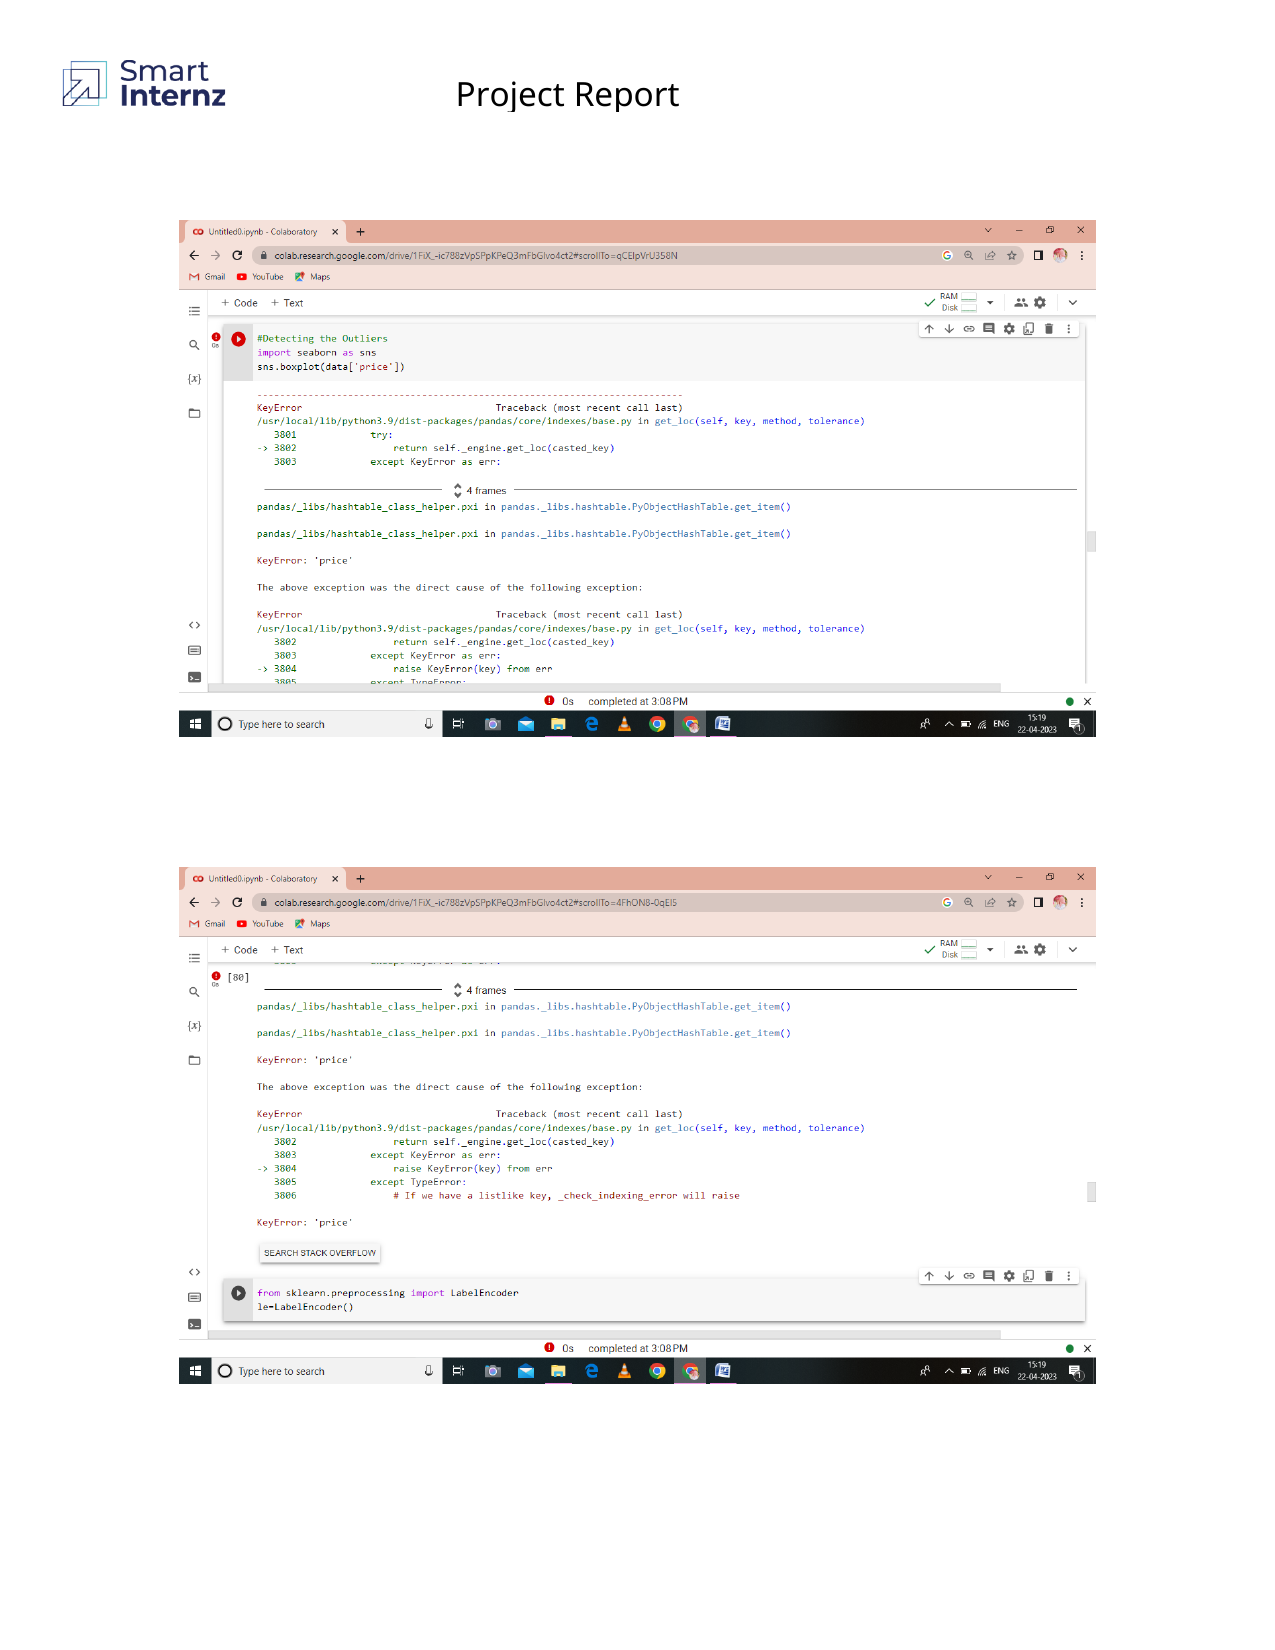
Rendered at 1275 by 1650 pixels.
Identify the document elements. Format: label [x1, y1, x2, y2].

picture [62, 60, 226, 106]
picture [179, 220, 1096, 737]
picture [179, 867, 1096, 1384]
